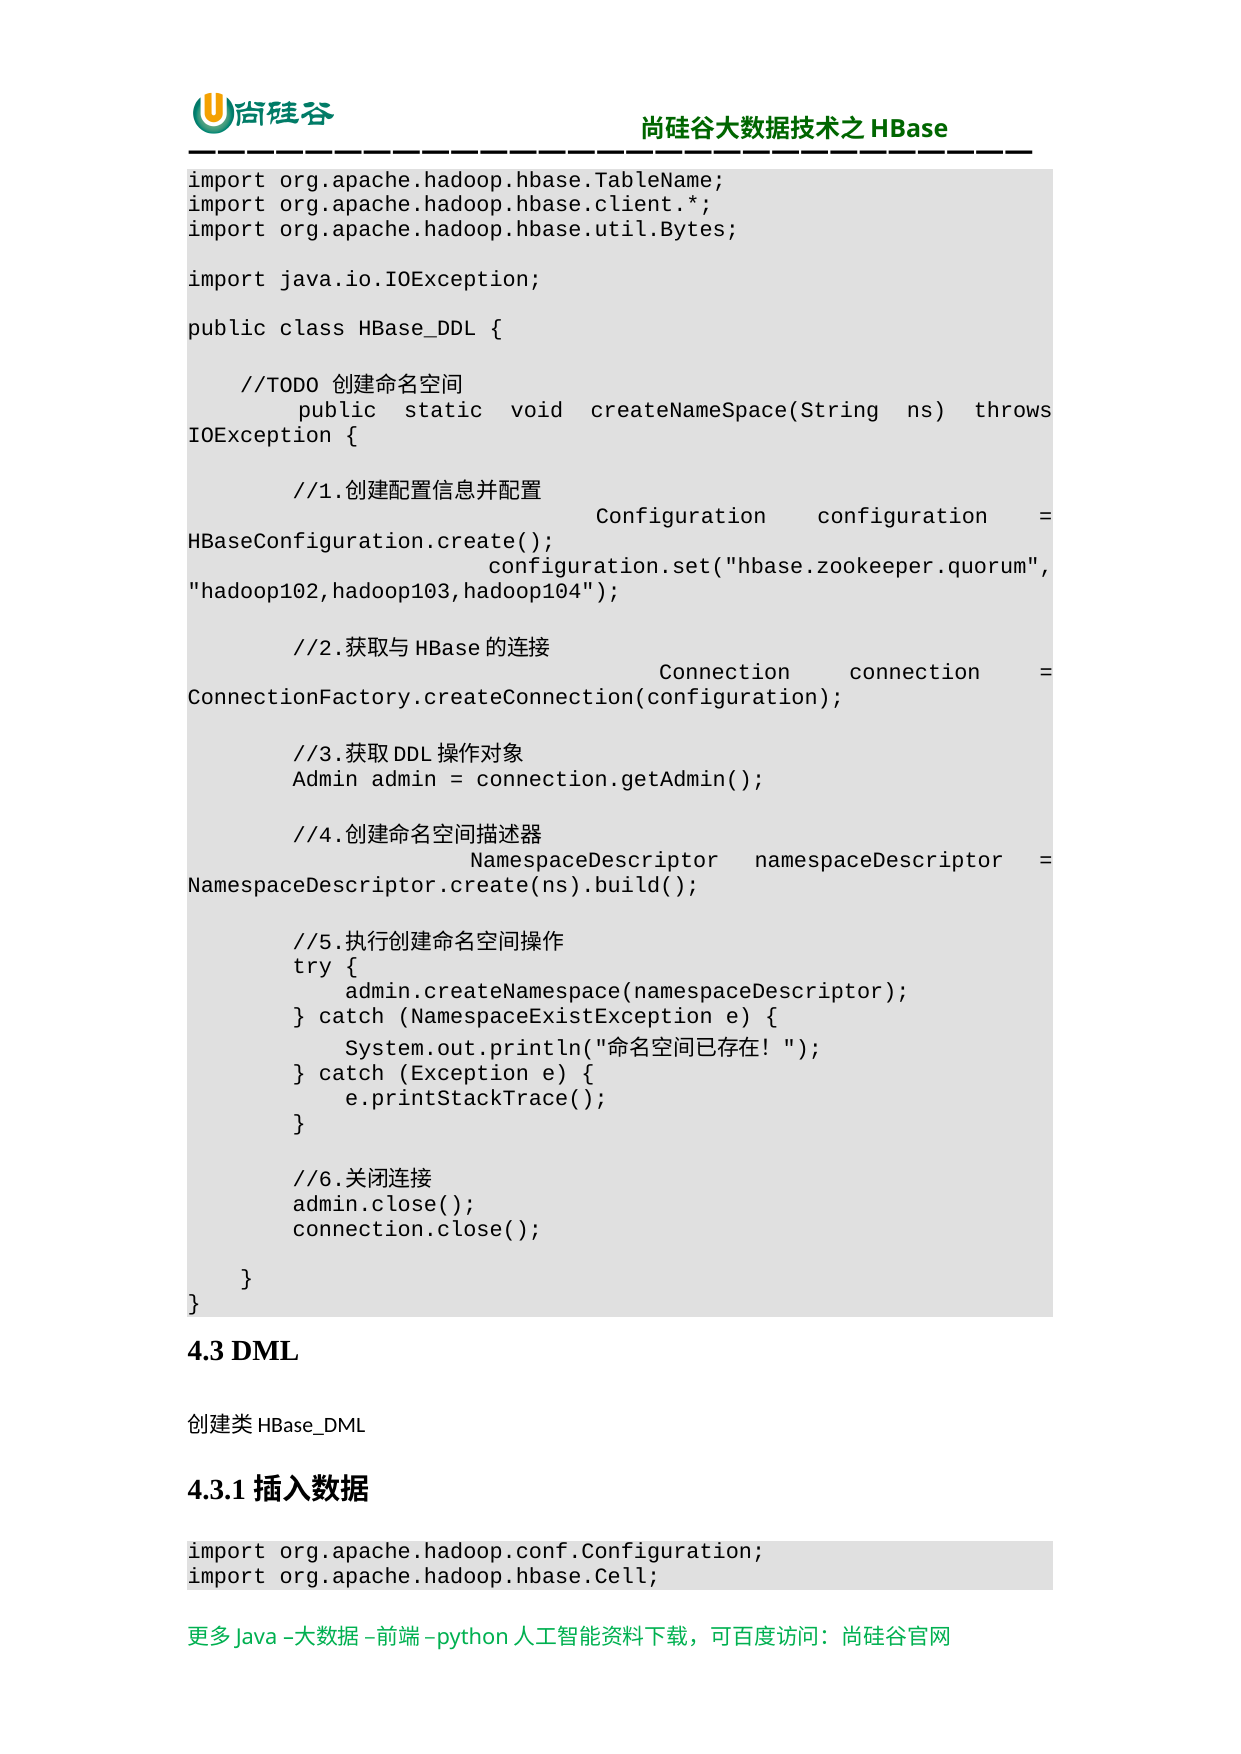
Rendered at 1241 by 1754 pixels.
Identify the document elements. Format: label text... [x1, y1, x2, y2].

text import java.io.IOException; [187, 268, 1053, 293]
text //3.获取DDL操作对象 [187, 736, 1053, 768]
text import org.apache.hadoop.hbase.client.*; [187, 194, 1053, 218]
subtitle 4.3.1 插入数据 [187, 1454, 1053, 1519]
text //6.关闭连接 [187, 1161, 1053, 1193]
text System.out.println("命名空间已存在！"); [187, 1030, 1053, 1062]
text import org.apache.hadoop.conf.Configuration; [187, 1541, 1053, 1566]
picture [187, 88, 338, 138]
text //1.创建配置信息并配置 [187, 473, 1053, 506]
text import org.apache.hadoop.hbase.TableName; [187, 169, 1053, 194]
text //4.创建命名空间描述器 [187, 817, 1053, 849]
text NamespaceDescriptor namespaceDescriptor = NamespaceDescriptor.create(ns).build(); [187, 849, 1053, 899]
text } catch (NamespaceExistException e) { [187, 1005, 1053, 1030]
text 创建类HBase_DML [187, 1406, 1053, 1439]
text configuration.set("hbase.zookeeper.quorum", "hadoop102,hadoop103,hadoop104"); [187, 555, 1053, 605]
text Connection connection = ConnectionFactory.createConnection(configuration); [187, 661, 1053, 711]
subtitle 4.3 DML [187, 1317, 1053, 1382]
text import org.apache.hadoop.hbase.Cell; [187, 1566, 1053, 1590]
text } [187, 1268, 1053, 1292]
text Admin admin = connection.getAdmin(); [187, 768, 1053, 793]
text } [187, 1292, 1053, 1317]
text import org.apache.hadoop.hbase.util.Bytes; [187, 218, 1053, 243]
text //2.获取与HBase的连接 [187, 629, 1053, 661]
text connection.close(); [187, 1218, 1053, 1243]
text try { [187, 956, 1053, 981]
text Configuration configuration = HBaseConfiguration.create(); [187, 506, 1053, 555]
text } catch (Exception e) { [187, 1062, 1053, 1087]
text public static void createNameSpace(String ns) throws IOException { [187, 399, 1053, 449]
text } [187, 1112, 1053, 1136]
text //TODO 创建命名空间 [187, 367, 1053, 399]
text public class HBase_DDL { [187, 318, 1053, 342]
text e.printStackTrace(); [187, 1087, 1053, 1112]
text //5.执行创建命名空间操作 [187, 924, 1053, 956]
text admin.close(); [187, 1193, 1053, 1218]
text admin.createNamespace(namespaceDescriptor); [187, 981, 1053, 1005]
